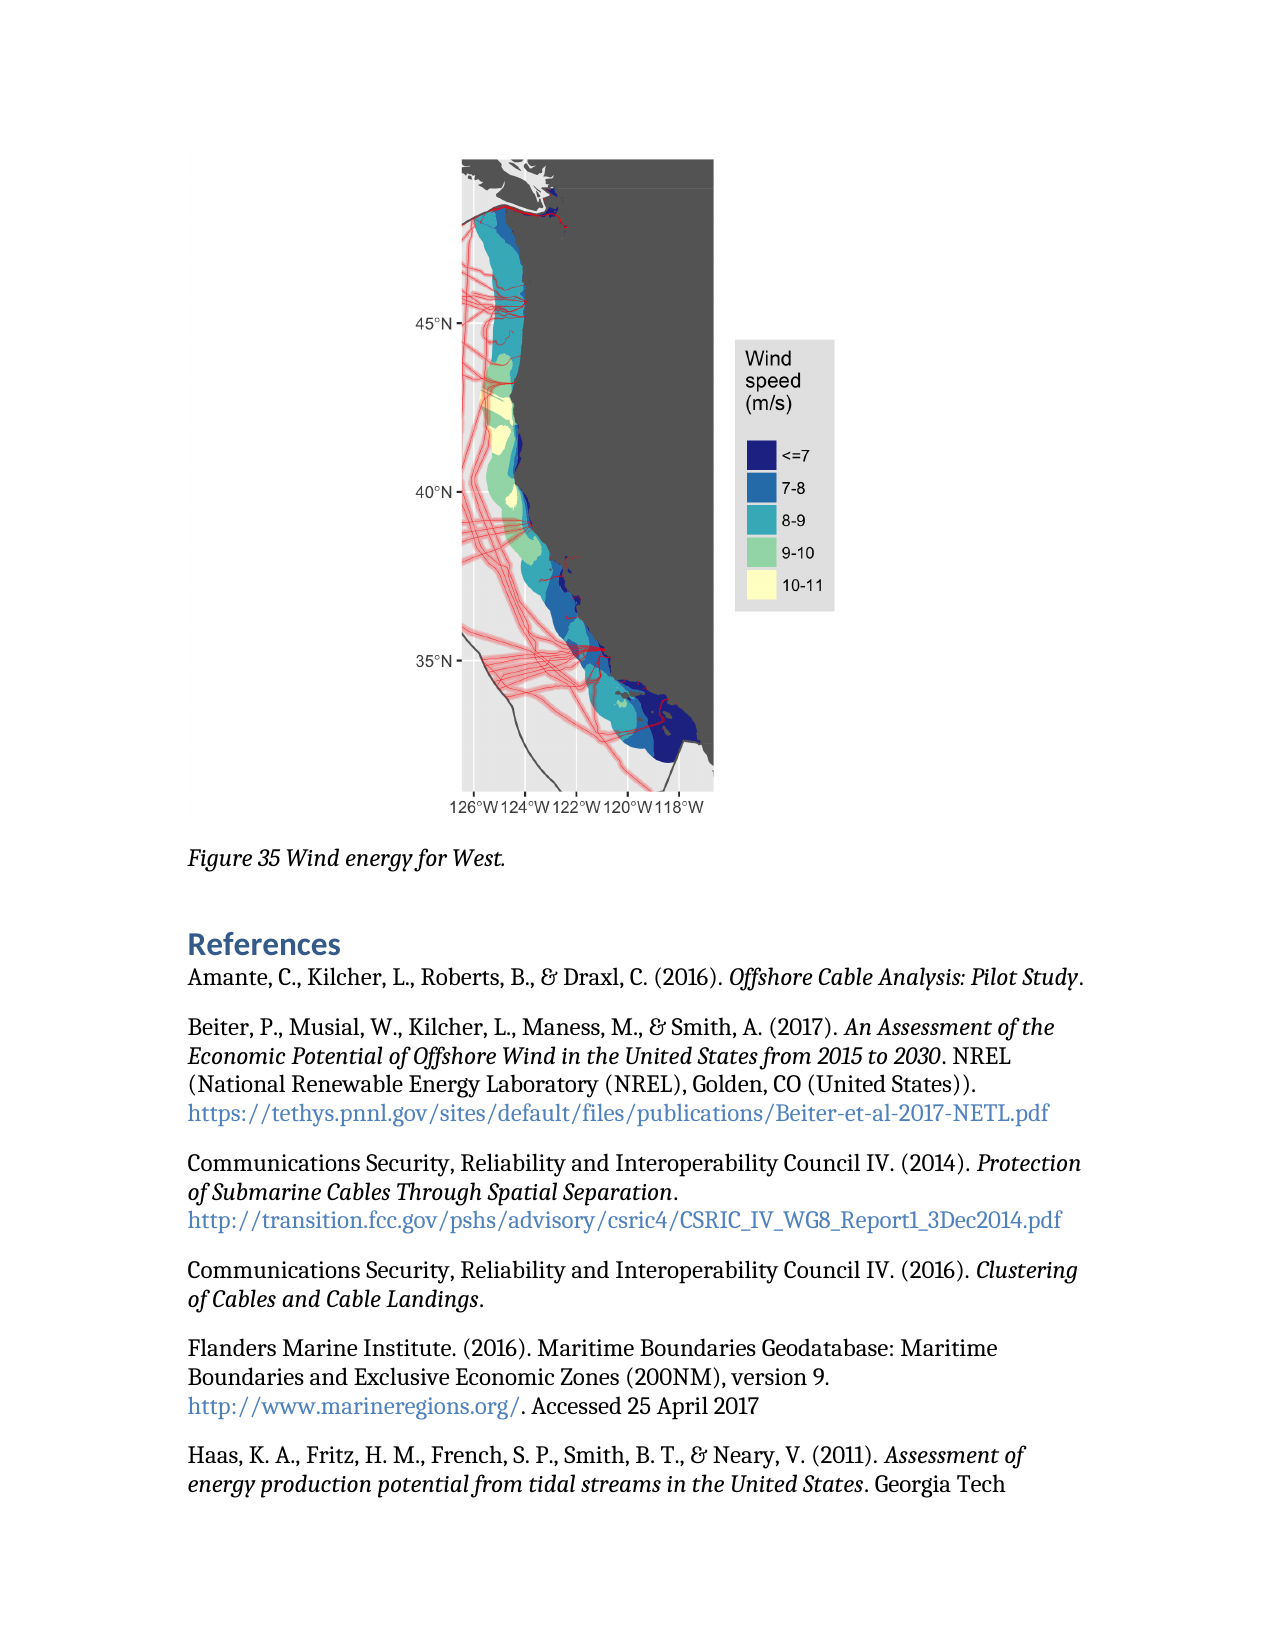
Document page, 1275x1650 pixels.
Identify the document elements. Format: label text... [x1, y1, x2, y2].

text Communications Security, Reliability and Interoperability Council IV. (2016). Clustering of Cables and Cable Landings. [187, 1256, 1087, 1313]
picture [187, 150, 1063, 823]
text Figure 35 Wind energy for West. [187, 844, 1087, 873]
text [187, 1441, 1087, 1499]
text Amante, C., Kilcher, L., Roberts, B., & Draxl, C. (2016). Offshore Cable Analysis: Pilot Study. [187, 963, 1087, 992]
text Beiter, P., Musial, W., Kilcher, L., Maness, M., & Smith, A. (2017). An Assessment of the Economic Potential of Offshore Wind in the United States from 2015 to 2030. NREL (National Renewable Energy Laboratory (NREL), Golden, CO (United States)). https://tethys.pnnl.gov/sites/default/files/publications/Beiter-et-al-2017-NETL.pdf [187, 1013, 1087, 1128]
text Flanders Marine Institute. (2016). Maritime Boundaries Geodatabase: Maritime Boundaries and Exclusive Economic Zones (200NM), version 9. http://www.marineregions.org/. Accessed 25 April 2017 [187, 1334, 1087, 1420]
text Communications Security, Reliability and Interoperability Council IV. (2014). Protection of Submarine Cables Through Spatial Separation. http://transition.fcc.gov/pshs/advisory/csric4/CSRIC_IV_WG8_Report1_3Dec2014.pdf [187, 1149, 1087, 1235]
subtitle References [187, 923, 1087, 963]
